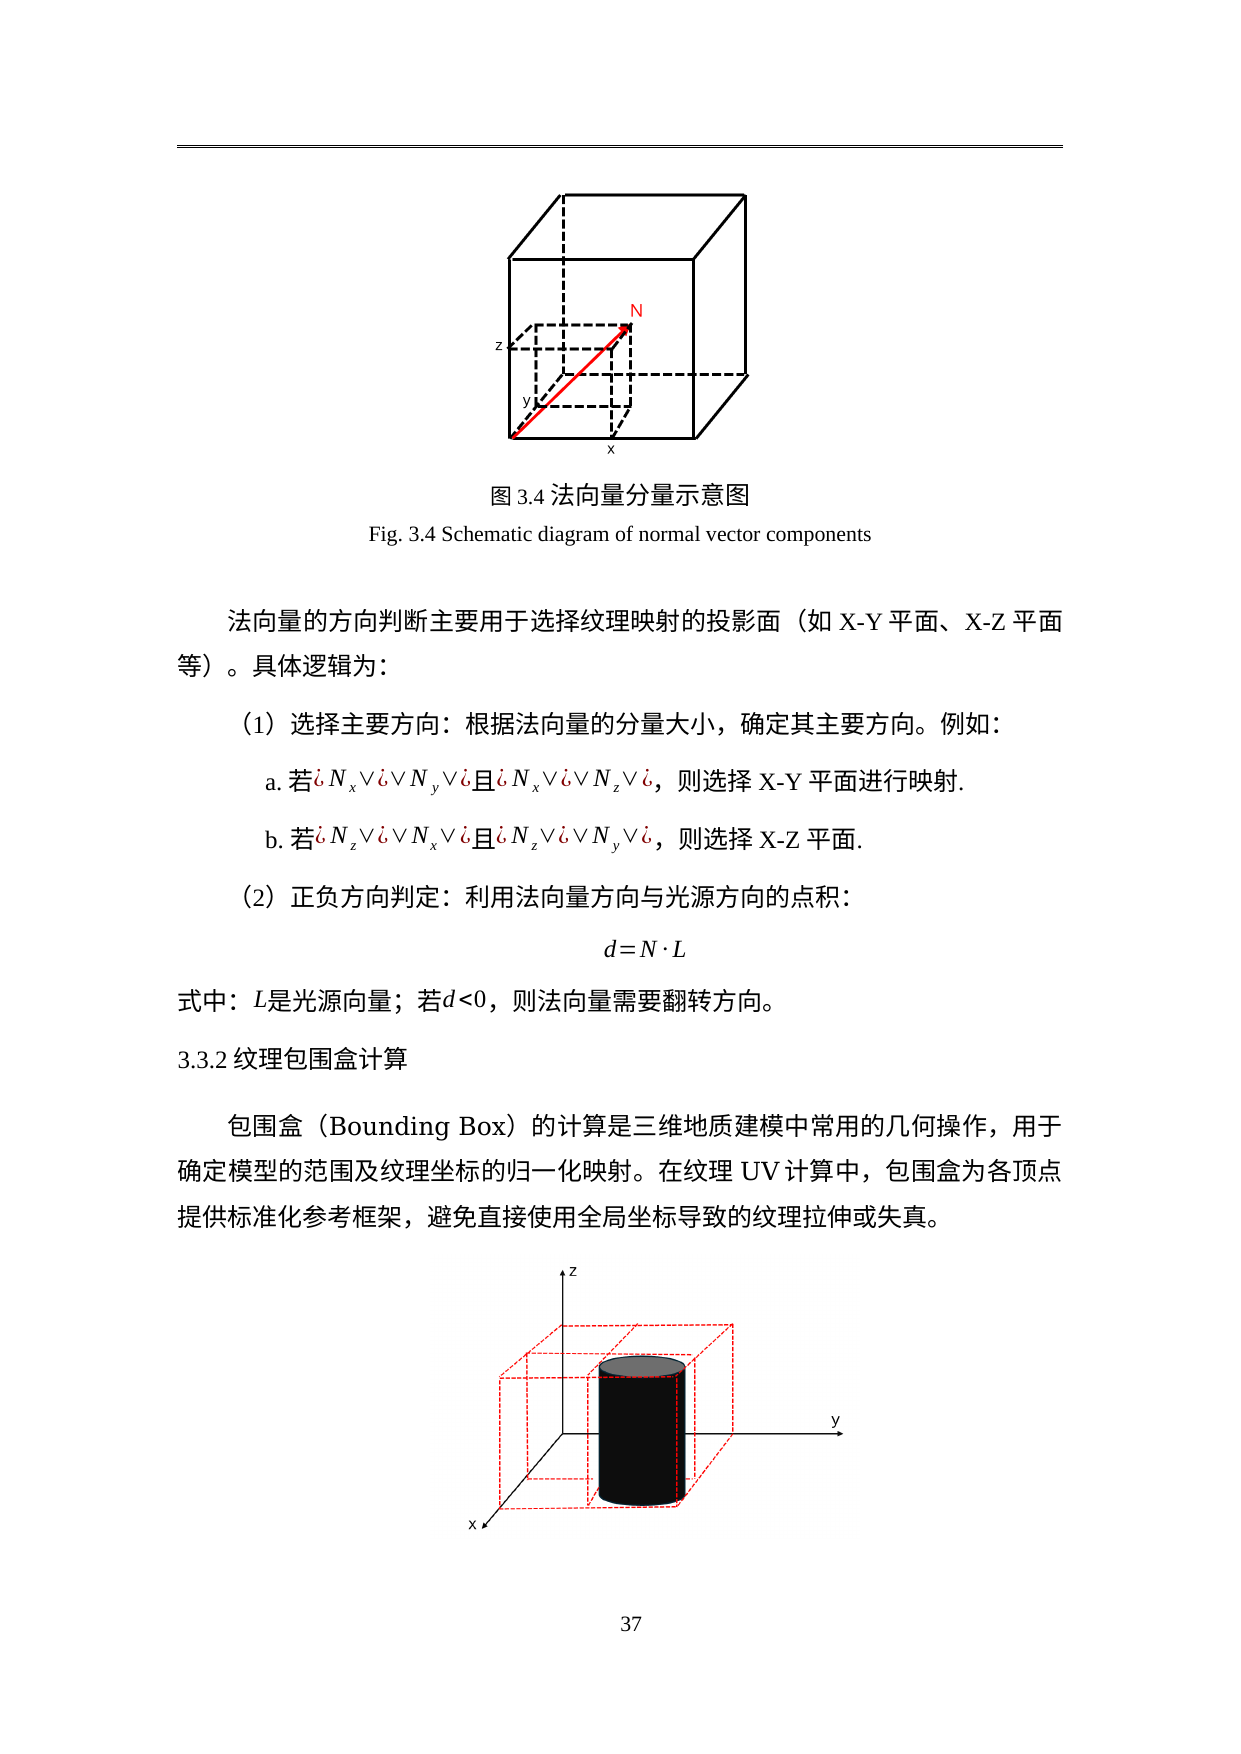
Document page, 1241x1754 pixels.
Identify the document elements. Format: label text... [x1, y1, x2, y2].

text 式中：是光源向量；若，则法向量需要翻转方向。 [177, 982, 1063, 1018]
picture [478, 178, 762, 457]
text Fig. 3.4 Schematic diagram of normal vector components [177, 521, 1063, 546]
text b. 若且，则选择 X-Z 平面. [177, 820, 1063, 856]
text 包围盒（Bounding Box）的计算是三维地质建模中常用的几何操作，用于确定模型的范围及纹理坐标的归一化映射。在纹理UV计算中，包围盒为各顶点提供标准化参考框架，避免直接使用全局坐标导致的纹理拉伸或失真。 [177, 1106, 1063, 1233]
text （1）选择主要方向：根据法向量的分量大小，确定其主要方向。例如： [177, 704, 1063, 740]
picture [430, 1254, 861, 1539]
text （2）正负方向判定：利用法向量方向与光源方向的点积： [177, 877, 1063, 914]
text 3.3.2 纹理包围盒计算 [177, 1039, 1063, 1076]
text 图3.4 法向量分量示意图 [177, 476, 1063, 512]
text a. 若且，则选择 X-Y 平面进行映射. [177, 762, 1063, 798]
text 法向量的方向判断主要用于选择纹理映射的投影面（如 X-Y 平面、X-Z 平面等）。具体逻辑为： [177, 601, 1063, 682]
